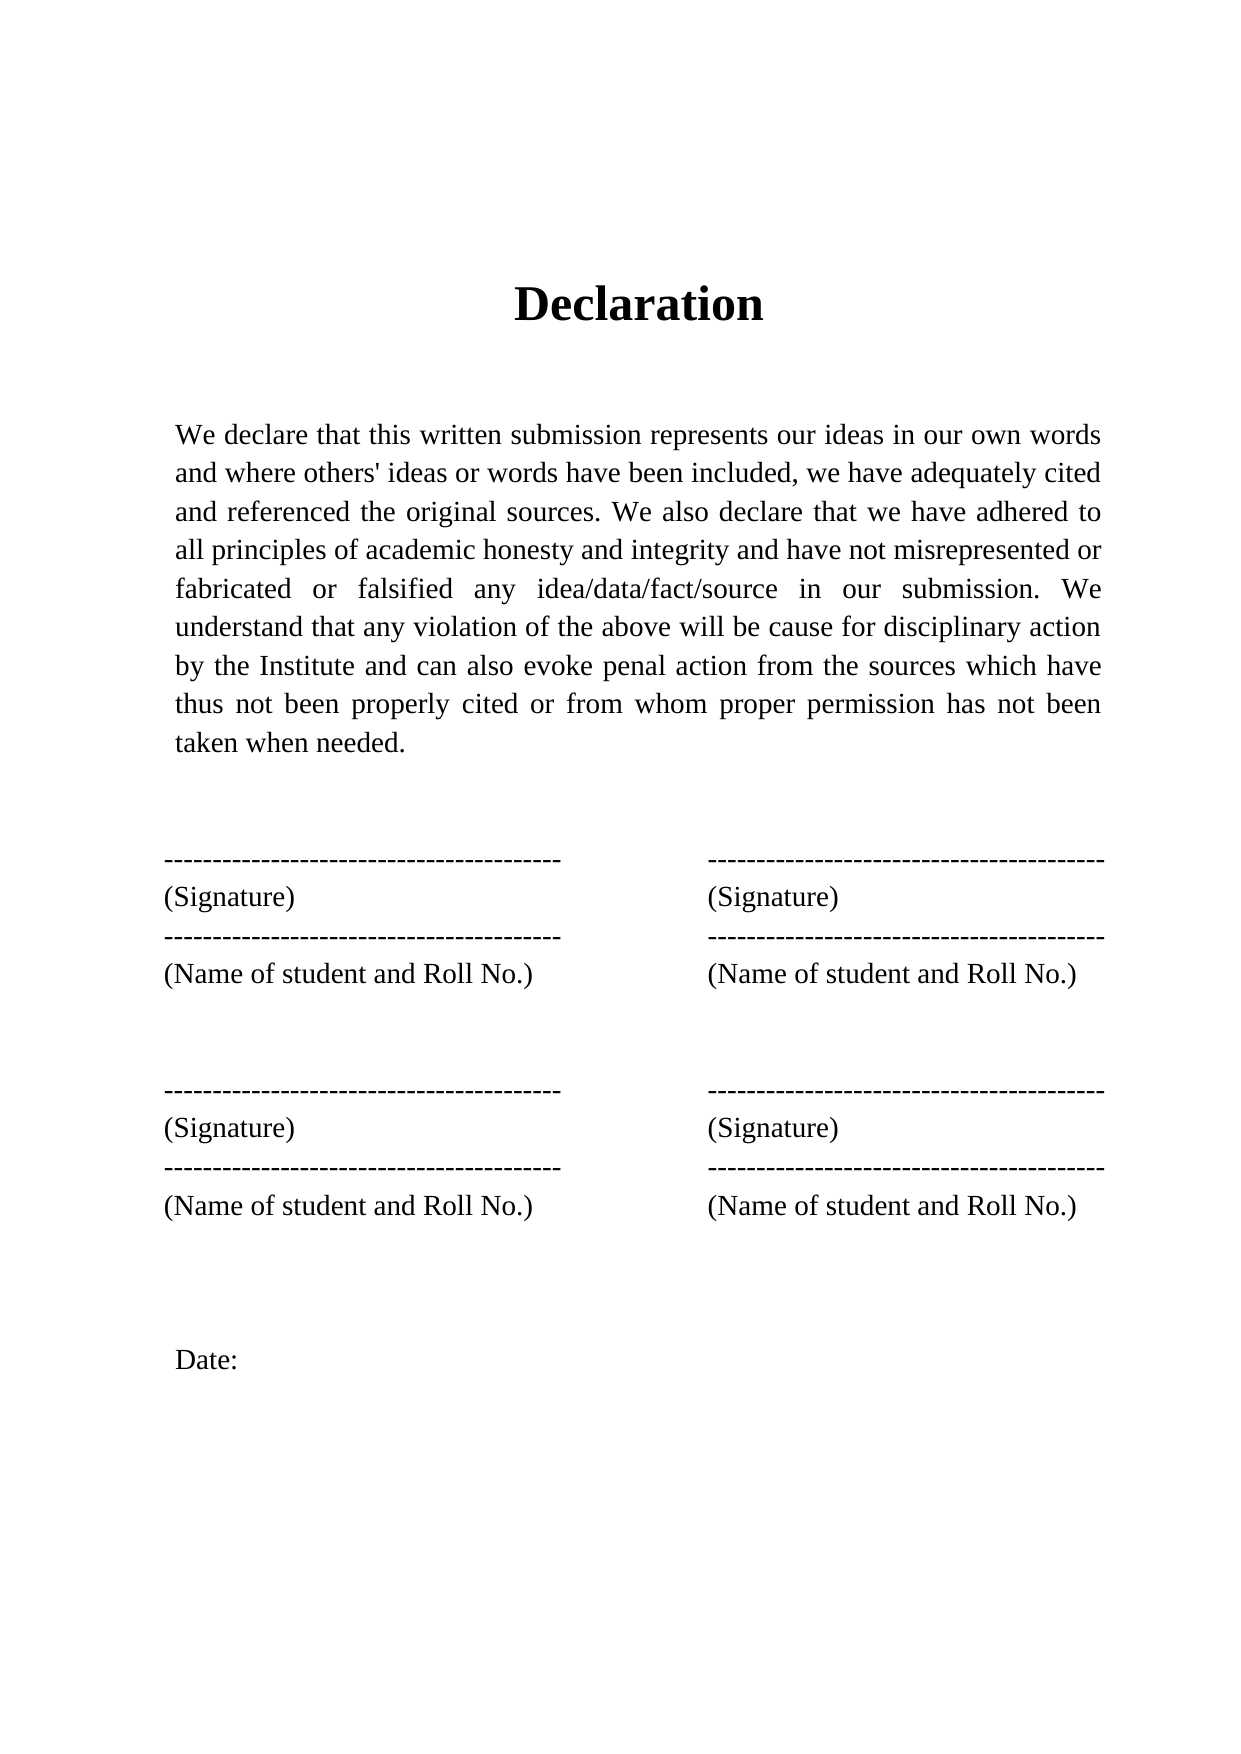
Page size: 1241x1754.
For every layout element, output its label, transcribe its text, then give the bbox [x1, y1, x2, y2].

text We declare that this written submission represents our ideas in our own words and where others' ideas or words have been included, we have adequately cited and referenced the original sources. We also declare that we have adhered to all principles of academic honesty and integrity and have not misrepresented or fabricated or falsified any idea/data/fact/source in our submission. We understand that any violation of the above will be cause for disciplinary action by the Institute and can also evoke penal action from the sources which have thus not been properly cited or from whom proper permission has not been taken when needed. [175, 417, 1103, 759]
text Date: [175, 1342, 1103, 1375]
table_header ----------------------------------------- (Signature) ----------------------------------------- (Name of student and Roll No.) [153, 841, 696, 1072]
text Declaration [175, 274, 1103, 331]
table_cell ----------------------------------------- (Signature) ----------------------------------------- (Name of student and Roll No.) [153, 1072, 696, 1303]
table_header ----------------------------------------- (Signature) ----------------------------------------- (Name of student and Roll No.) [696, 841, 1240, 1072]
table_cell ----------------------------------------- (Signature) ----------------------------------------- (Name of student and Roll No.) [696, 1072, 1240, 1303]
